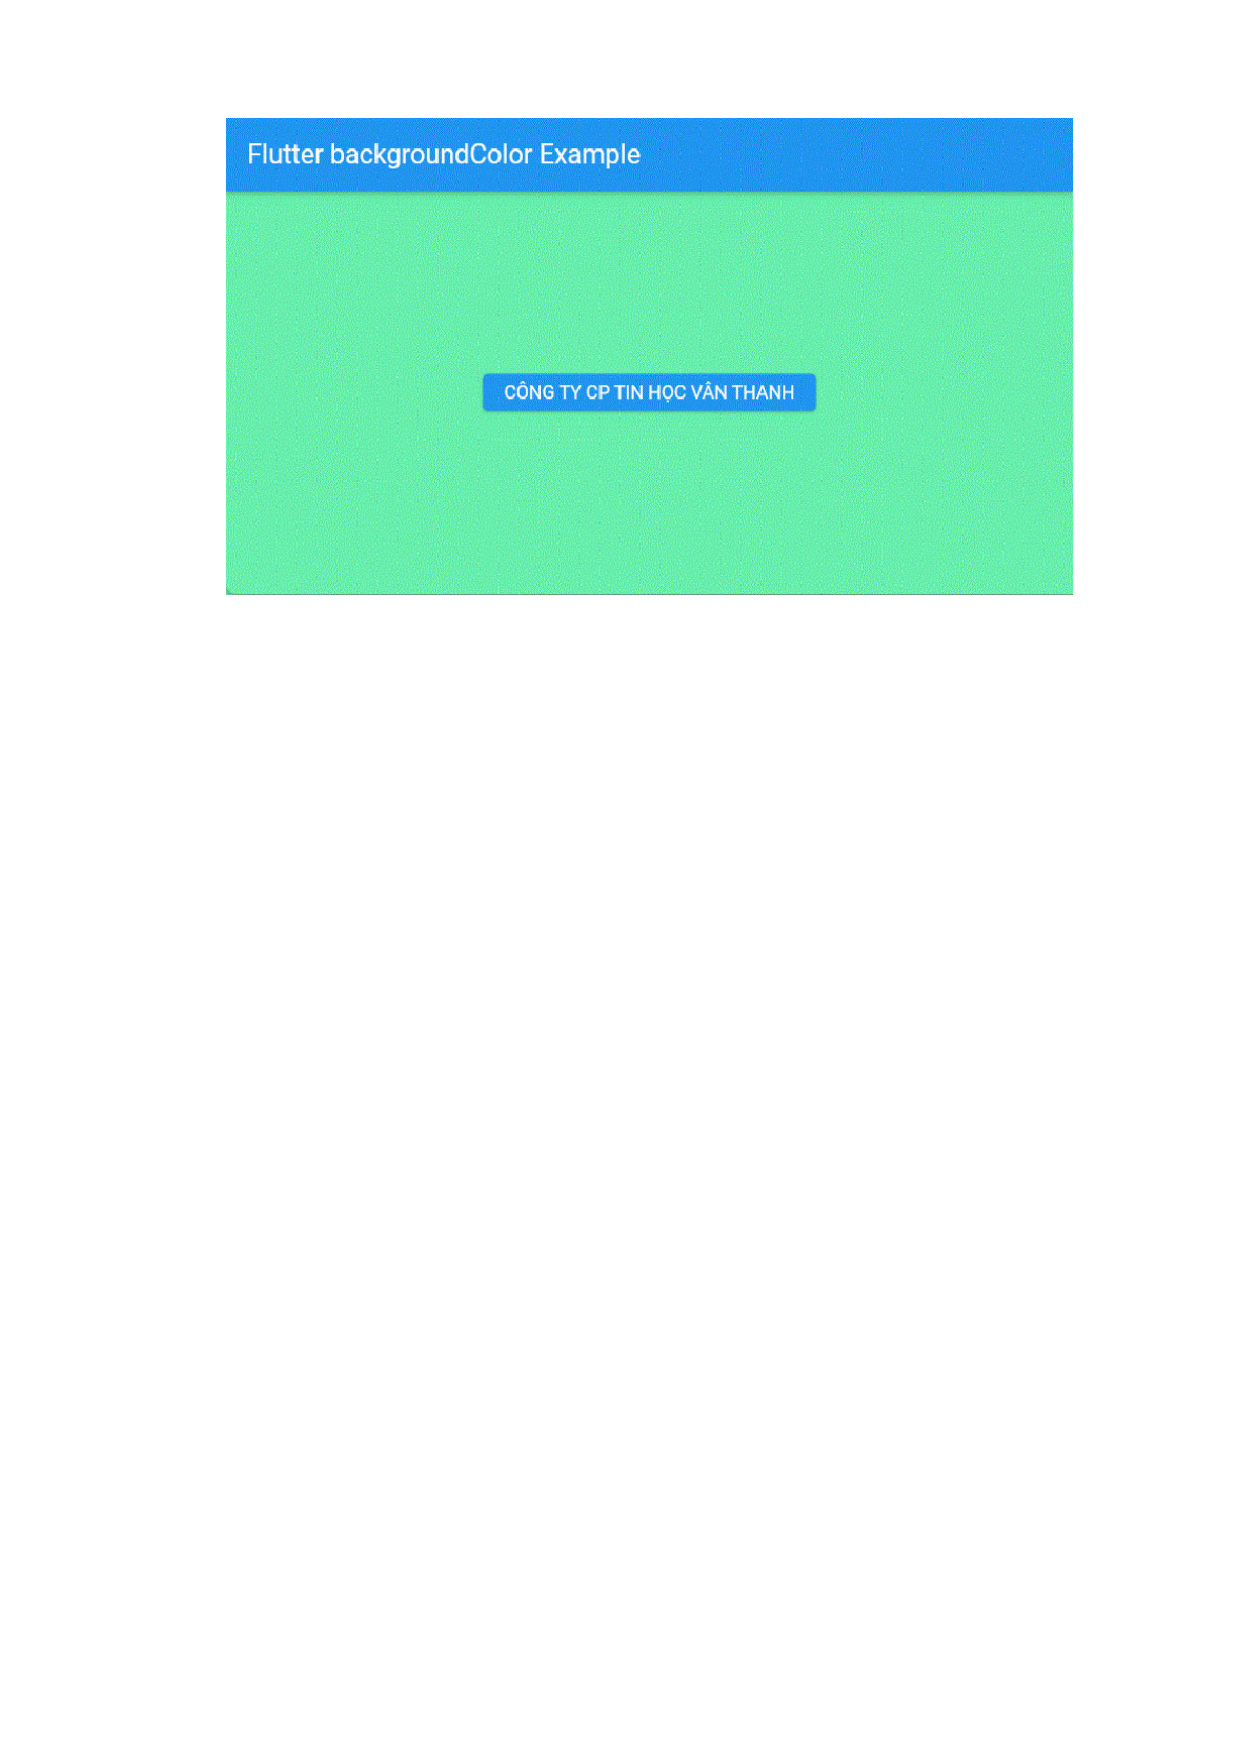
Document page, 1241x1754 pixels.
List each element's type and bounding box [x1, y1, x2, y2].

picture [226, 118, 1074, 595]
